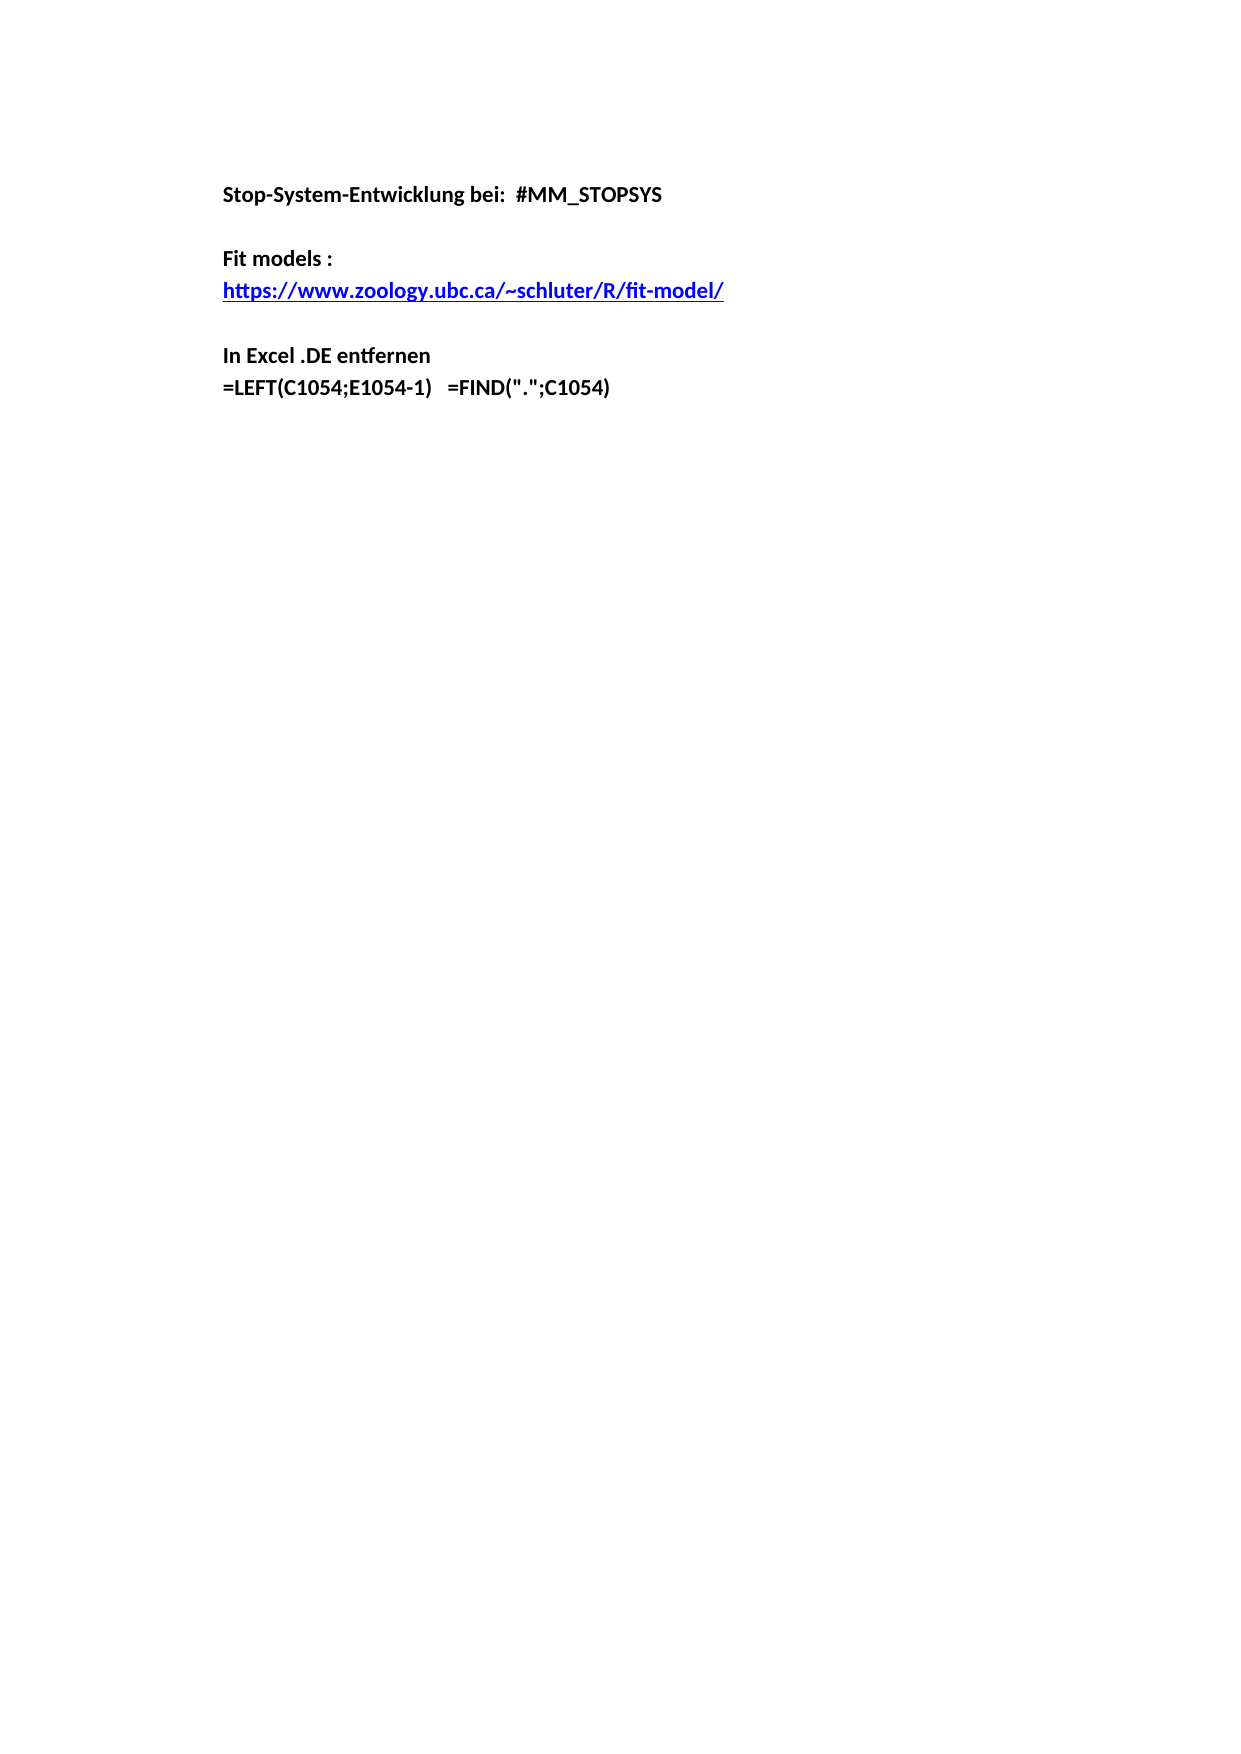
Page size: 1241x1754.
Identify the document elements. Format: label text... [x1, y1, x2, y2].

list Stop-System-Entwicklung bei: #MM_STOPSYS [223, 180, 1093, 208]
list =LEFT(C1054;E1054-1) =FIND(".";C1054) [223, 373, 1093, 401]
list https://www.zoology.ubc.ca/~schluter/R/fit-model/ [223, 276, 1093, 304]
list In Excel .DE entfernen [223, 341, 1093, 369]
list Fit models : [223, 244, 1093, 272]
